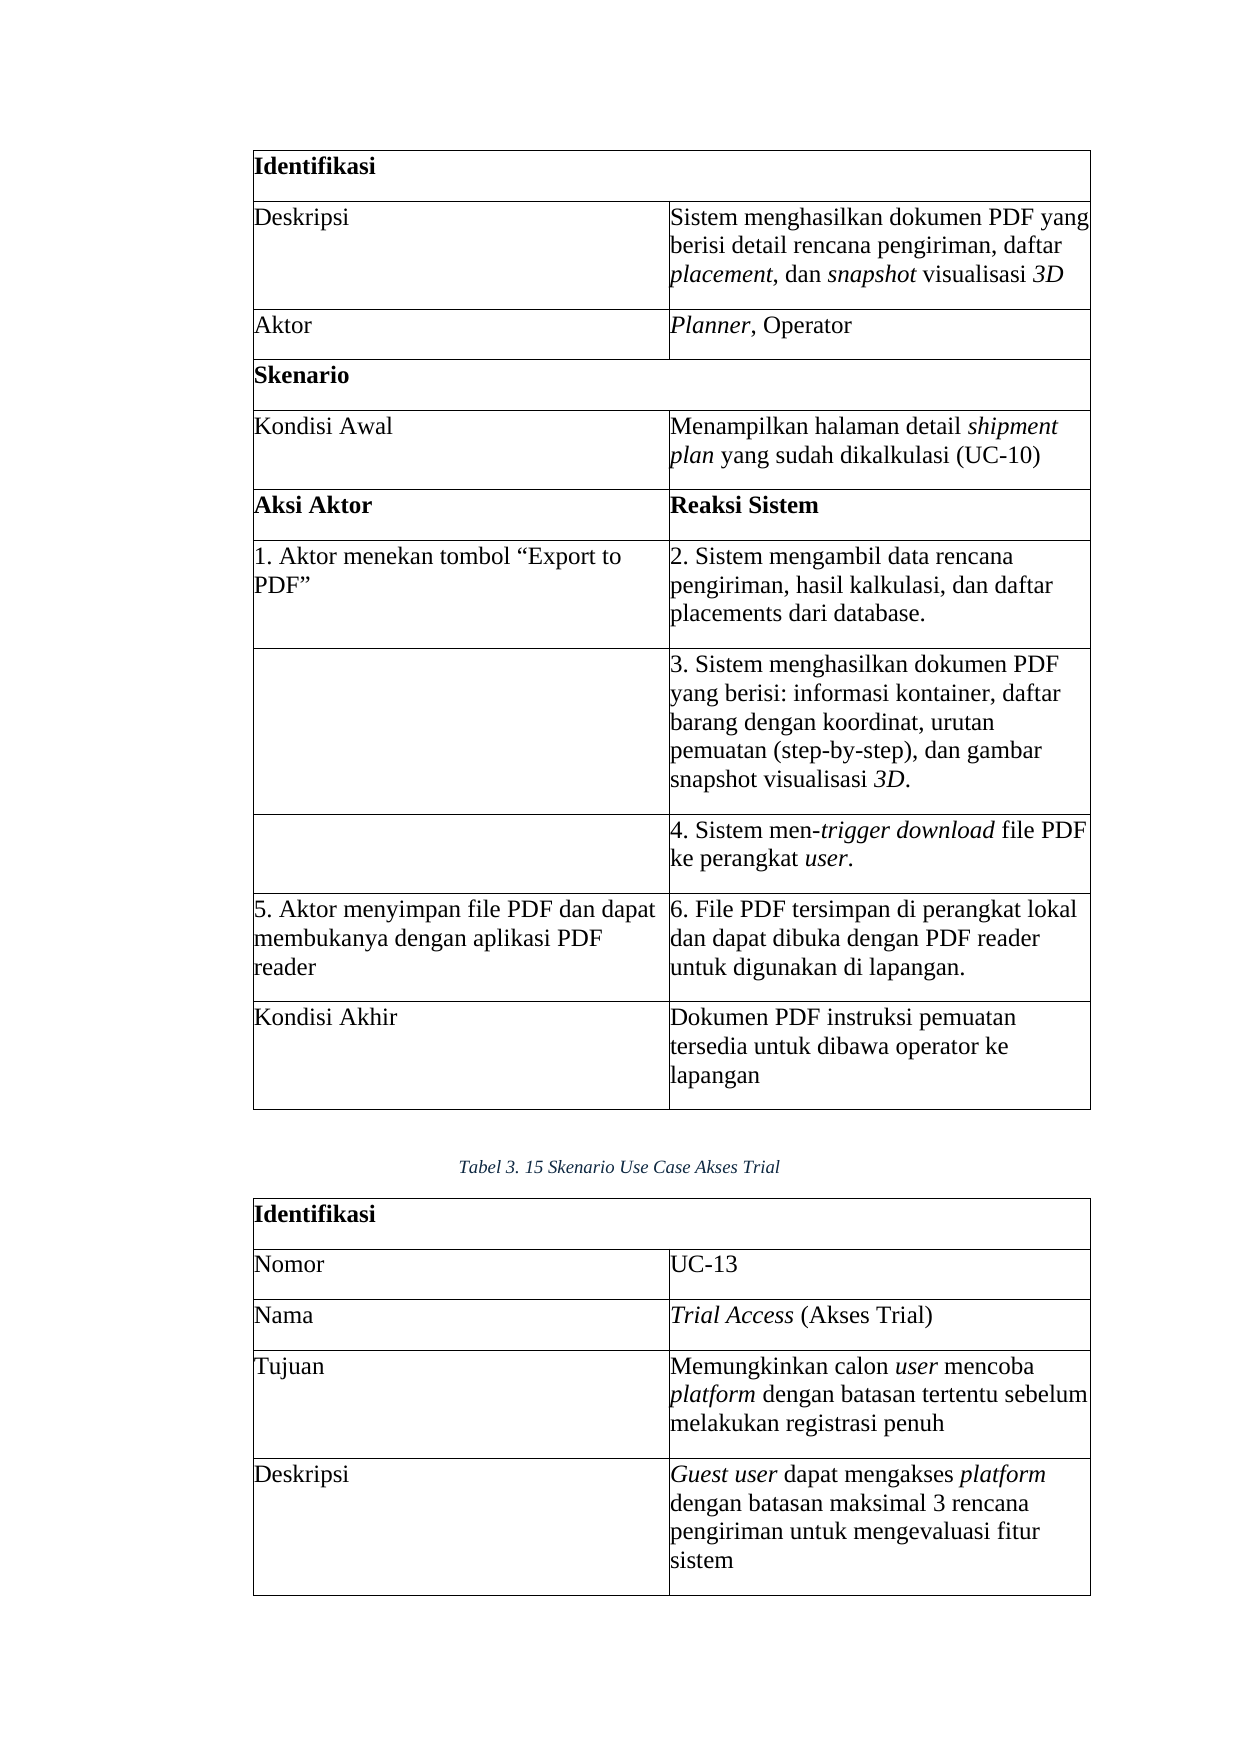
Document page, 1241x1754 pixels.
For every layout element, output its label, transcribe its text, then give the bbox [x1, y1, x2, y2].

table_cell [254, 815, 669, 893]
table_cell [254, 649, 669, 814]
table_cell Aktor [254, 310, 669, 359]
table_cell Trial Access (Akses Trial) [670, 1300, 1090, 1350]
table_cell UC-13 [670, 1250, 1090, 1299]
table_cell Deskripsi [254, 202, 669, 309]
table_cell 1. Aktor menekan tombol “Export to PDF” [254, 541, 669, 648]
table_cell Kondisi Akhir [254, 1002, 669, 1109]
table_cell Planner, Operator [670, 310, 1090, 359]
table_cell Aksi Aktor [254, 490, 669, 540]
table_cell Nomor [254, 1250, 669, 1299]
table_header Identifikasi [254, 151, 1090, 201]
table_cell Kondisi Awal [254, 411, 669, 489]
table_cell Tujuan [254, 1351, 669, 1458]
table_cell Skenario [254, 360, 1090, 410]
table_cell Menampilkan halaman detail shipment plan yang sudah dikalkulasi (UC-10) [670, 411, 1090, 489]
table_cell Sistem menghasilkan dokumen PDF yang berisi detail rencana pengiriman, daftar placement, dan snapshot visualisasi 3D [670, 202, 1090, 309]
table_cell 6. File PDF tersimpan di perangkat lokal dan dapat dibuka dengan PDF reader untuk digunakan di lapangan. [670, 894, 1090, 1001]
table_cell Deskripsi [254, 1459, 669, 1595]
table_header Identifikasi [254, 1199, 1090, 1248]
table_cell 2. Sistem mengambil data rencana pengiriman, hasil kalkulasi, dan daftar placements dari database. [670, 541, 1090, 648]
table_cell 3. Sistem menghasilkan dokumen PDF yang berisi: informasi kontainer, daftar barang dengan koordinat, urutan pemuatan (step-by-step), dan gambar snapshot visualisasi 3D. [670, 649, 1090, 814]
table_cell 5. Aktor menyimpan file PDF dan dapat membukanya dengan aplikasi PDF reader [254, 894, 669, 1001]
table_cell Dokumen PDF instruksi pemuatan tersedia untuk dibawa operator ke lapangan [670, 1002, 1090, 1109]
table_cell Reaksi Sistem [670, 490, 1090, 540]
table_cell Memungkinkan calon user mencoba platform dengan batasan tertentu sebelum melakukan registrasi penuh [670, 1351, 1090, 1458]
table_cell Guest user dapat mengakses platform dengan batasan maksimal 3 rencana pengiriman untuk mengevaluasi fitur sistem [670, 1459, 1090, 1595]
table_cell 4. Sistem men-trigger download file PDF ke perangkat user. [670, 815, 1090, 893]
table_cell Nama [254, 1300, 669, 1350]
text Tabel 3. 15 Skenario Use Case Akses Trial [150, 1156, 1090, 1177]
